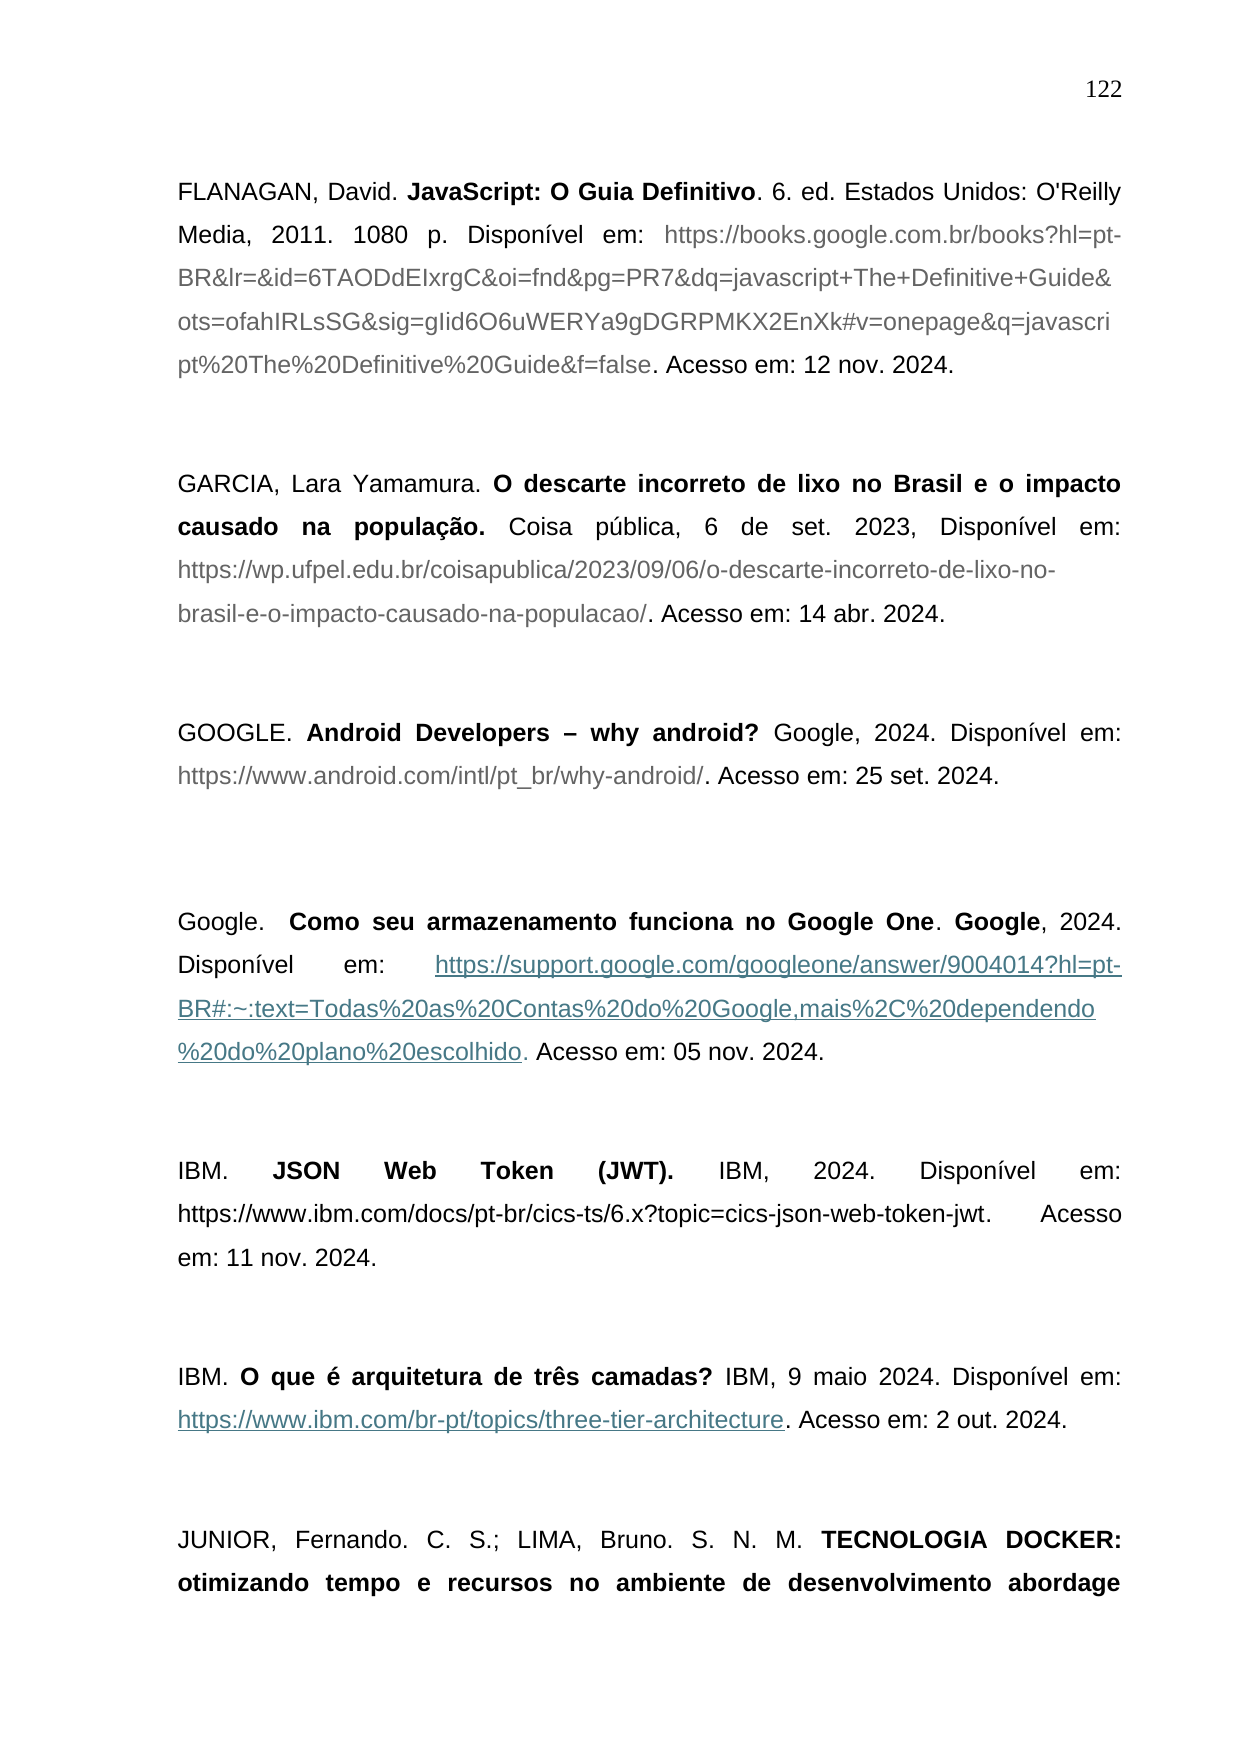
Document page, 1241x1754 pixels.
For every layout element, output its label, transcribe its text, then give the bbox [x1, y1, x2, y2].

text IBM. O que é arquitetura de três camadas? IBM, 9 maio 2024. Disponível em: https://www.ibm.com/br-pt/topics/three-tier-architecture. Acesso em: 2 out. 2024. [177, 1362, 1122, 1434]
text GARCIA, Lara Yamamura. O descarte incorreto de lixo no Brasil e o impacto causado na população. Coisa pública, 6 de set. 2023, Disponível em: https://wp.ufpel.edu.br/coisapublica/2023/09/06/o-descarte-incorreto-de-lixo-no-brasil-e-o-impacto-causado-na-populacao/. Acesso em: 14 abr. 2024. [177, 469, 1122, 627]
text GOOGLE. Android Developers – why android? Google, 2024. Disponível em: https://www.android.com/intl/pt_br/why-android/. Acesso em: 25 set. 2024. [177, 718, 1122, 876]
text Google. Como seu armazenamento funciona no Google One. Google, 2024. Disponível em: https://support.google.com/googleone/answer/9004014?hl=pt-BR#:~:text=Todas%20as%20Contas%20do%20Google,mais%2C%20dependendo%20do%20plano%20escolhido. Acesso em: 05 nov. 2024. [177, 907, 1122, 1066]
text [177, 1525, 1122, 1597]
text IBM. JSON Web Token (JWT). IBM, 2024. Disponível em: https://www.ibm.com/docs/pt-br/cics-ts/6.x?topic=cics-json-web-token-jwt. Acesso em: 11 nov. 2024. [177, 1156, 1122, 1271]
text FLANAGAN, David. JavaScript: O Guia Definitivo. 6. ed. Estados Unidos: O'Reilly Media, 2011. 1080 p. Disponível em: https://books.google.com.br/books?hl=pt-BR&lr=&id=6TAODdEIxrgC&oi=fnd&pg=PR7&dq=javascript+The+Definitive+Guide&ots=ofahIRLsSG&sig=gIid6O6uWERYa9gDGRPMKX2EnXk#v=onepage&q=javascript%20The%20Definitive%20Guide&f=false. Acesso em: 12 nov. 2024. [177, 177, 1122, 378]
